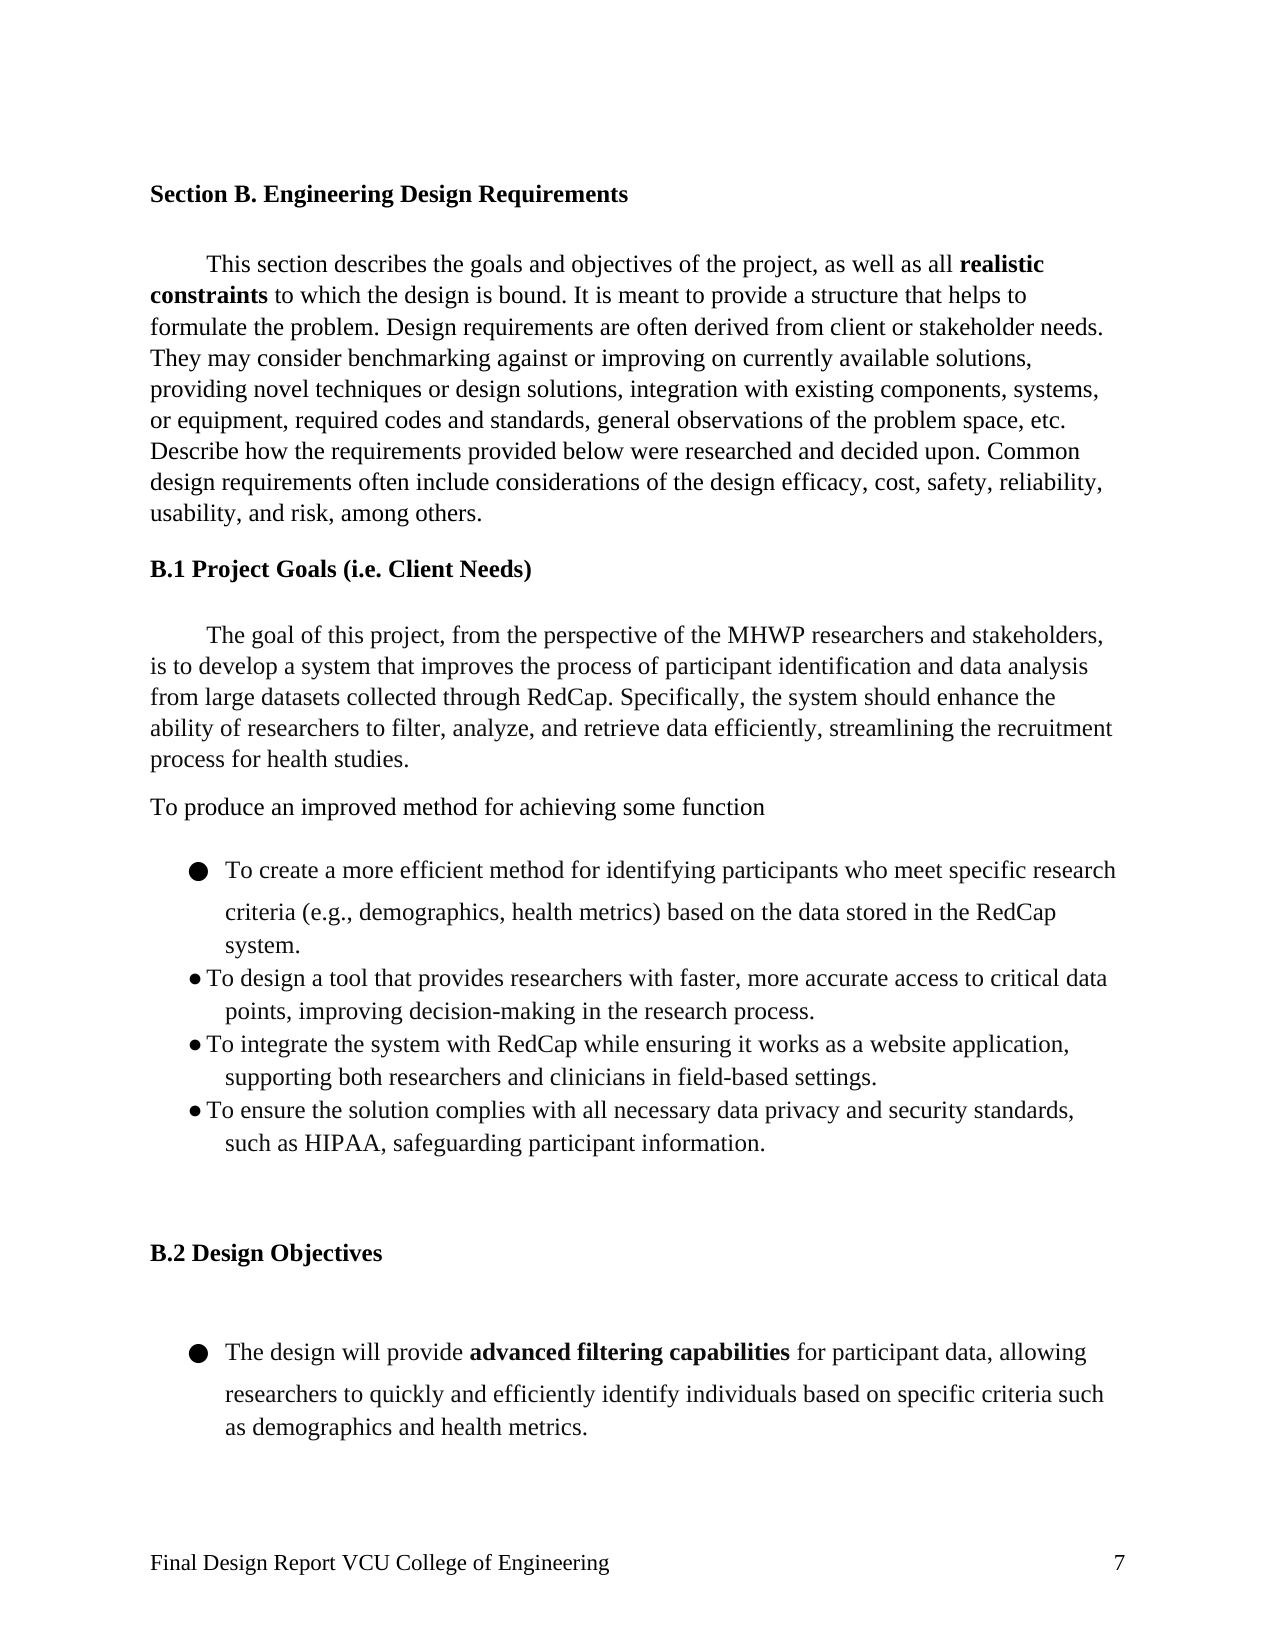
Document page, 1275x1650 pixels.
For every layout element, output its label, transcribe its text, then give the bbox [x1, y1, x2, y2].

list To ensure the solution complies with all necessary data privacy and security standards, such as HIPAA, safeguarding participant information. [187, 1096, 1125, 1157]
text The goal of this project, from the perspective of the MHWP researchers and stakeholders, is to develop a system that improves the process of participant identification and data analysis from large datasets collected through RedCap. Specifically, the system should enhance the ability of researchers to filter, analyze, and retrieve data efficiently, streamlining the recruitment process for health studies. [150, 620, 1125, 773]
subtitle B.2 Design Objectives [150, 1238, 1125, 1267]
subtitle Section B. Engineering Design Requirements [150, 179, 1125, 208]
list The design will provide advanced filtering capabilities for participant data, allowing researchers to quickly and efficiently identify individuals based on specific criteria such as demographics and health metrics. [187, 1323, 1125, 1441]
list To design a tool that provides researchers with faster, more accurate access to critical data points, improving decision-making in the research process. [187, 963, 1125, 1025]
list To integrate the system with RedCap while ensuring it works as a website application, supporting both researchers and clinicians in field-based settings. [187, 1029, 1125, 1091]
text This section describes the goals and objectives of the project, as well as all realistic constraints to which the design is bound. It is meant to provide a structure that helps to formulate the problem. Design requirements are often derived from client or stakeholder needs. They may consider benchmarking against or improving on currently available solutions, providing novel techniques or design solutions, integration with existing components, systems, or equipment, required codes and standards, general observations of the problem space, etc. Describe how the requirements provided below were researched and decided upon. Common design requirements often include considerations of the design efficacy, cost, safety, reliability, usability, and risk, among others. [150, 249, 1125, 527]
list To create a more efficient method for identifying participants who meet specific research criteria (e.g., demographics, health metrics) based on the data stored in the RedCap system. [187, 842, 1125, 959]
text To produce an improved method for achieving some function [150, 792, 1125, 821]
subtitle B.1 Project Goals (i.e. Client Needs) [150, 554, 1125, 583]
